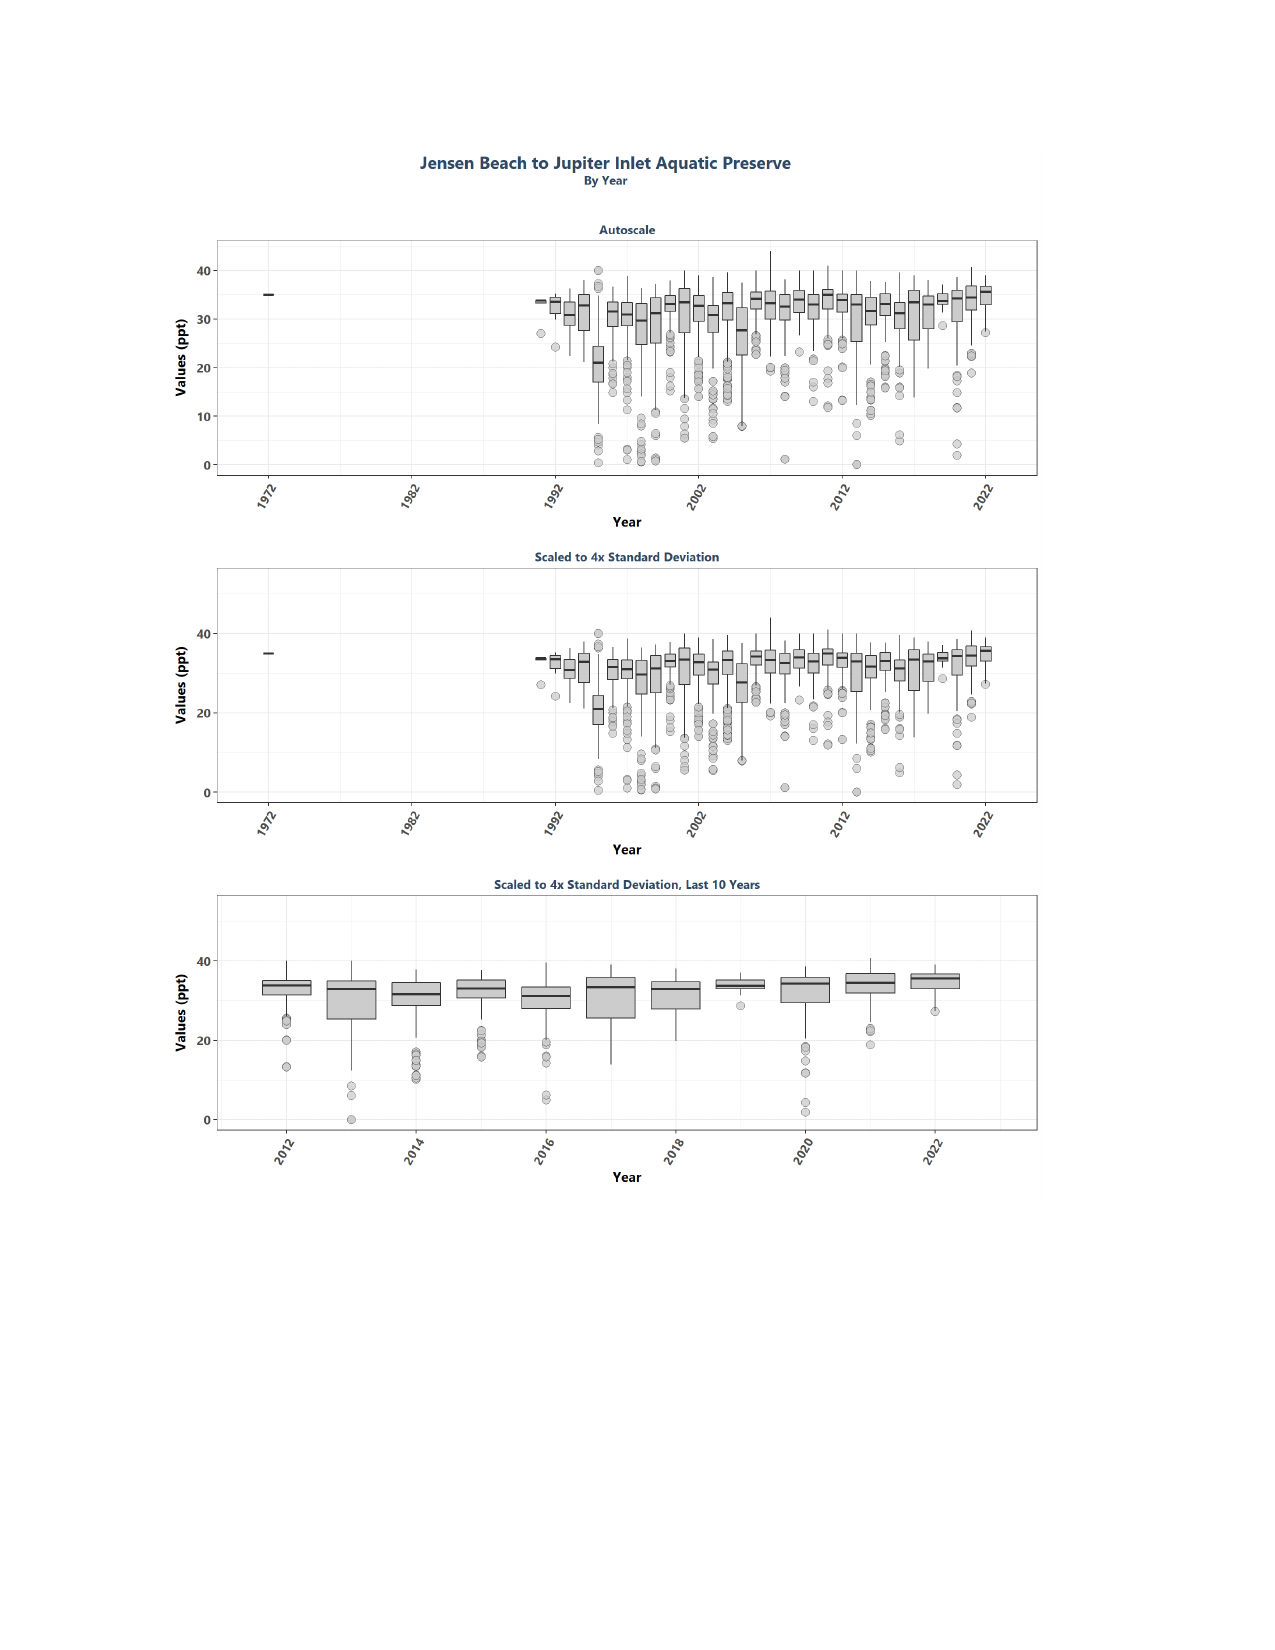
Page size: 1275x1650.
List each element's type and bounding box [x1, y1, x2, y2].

picture [168, 150, 1044, 1200]
